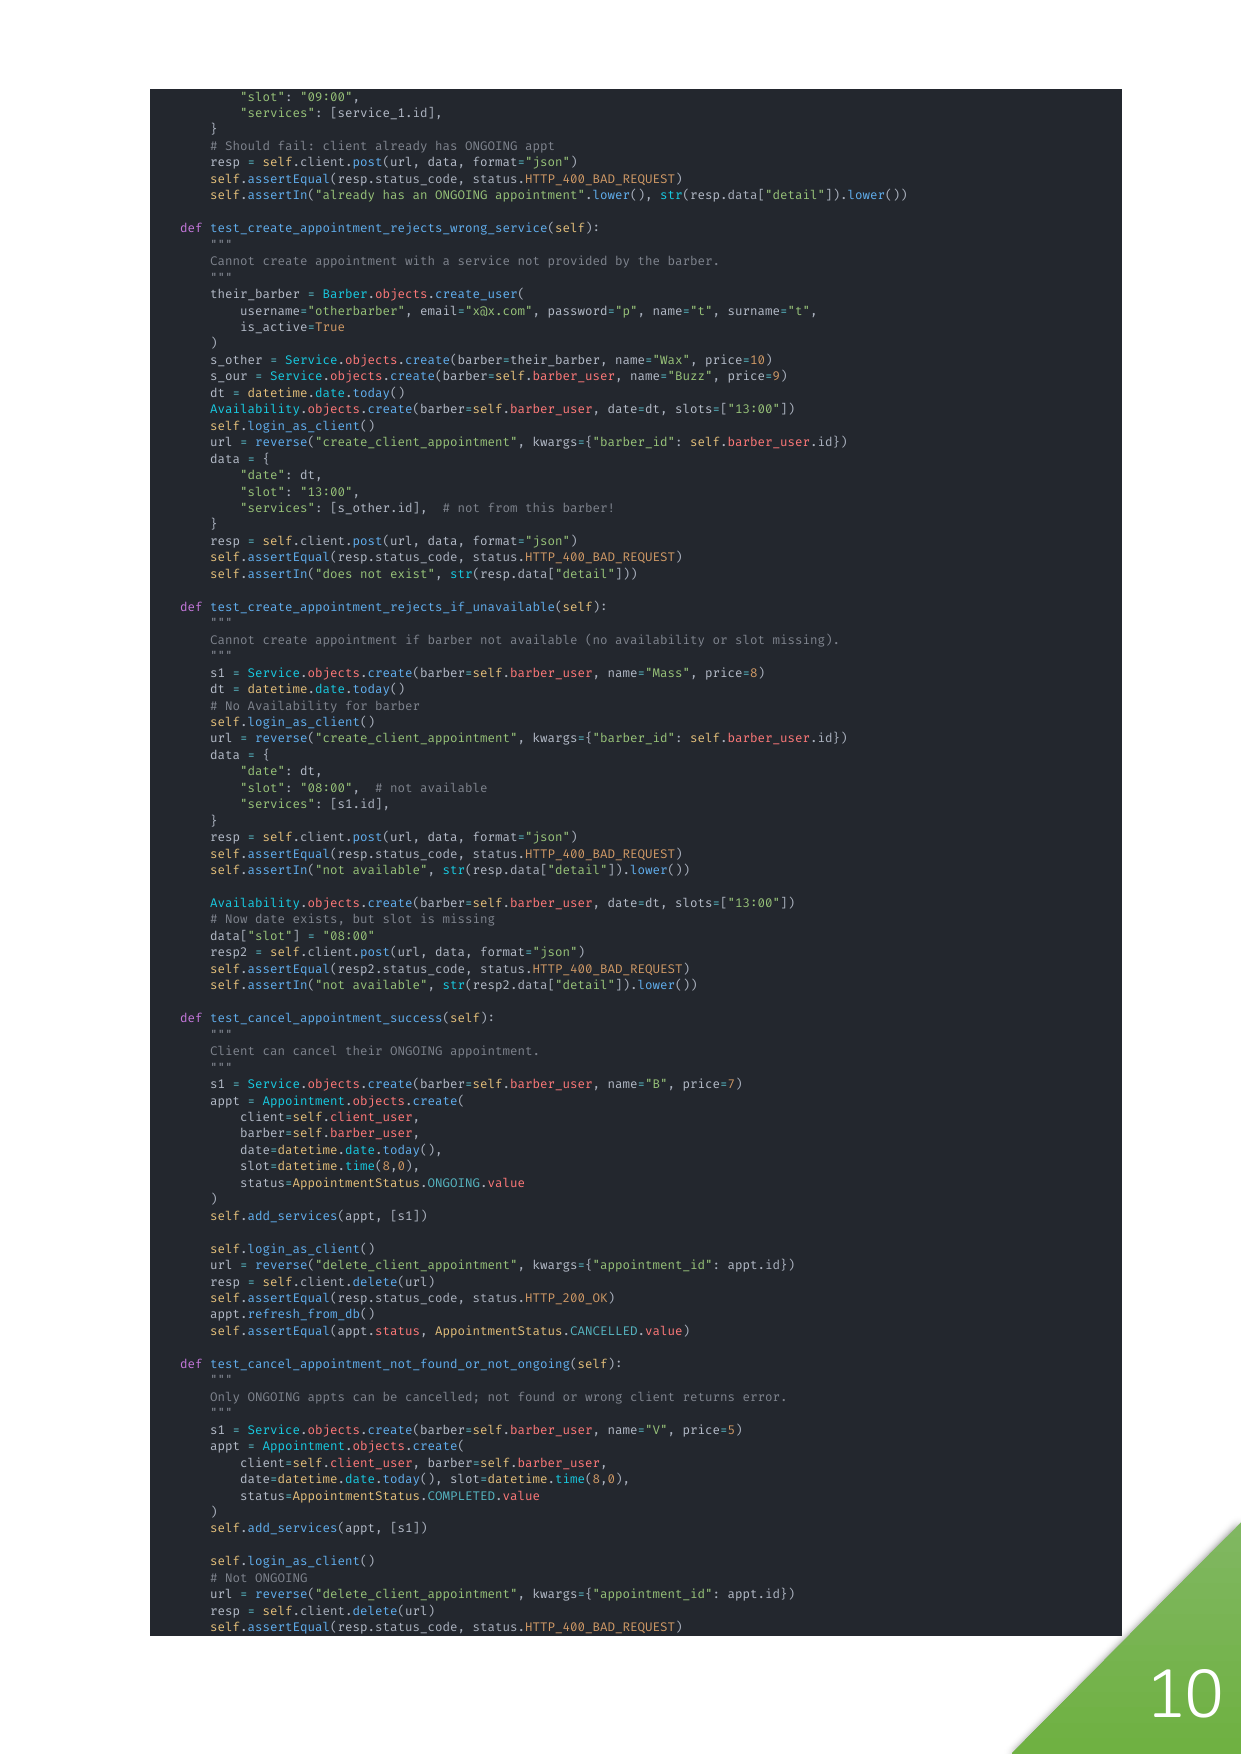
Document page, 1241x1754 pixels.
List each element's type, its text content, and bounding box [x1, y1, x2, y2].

text Cannot create appointment if barber not available (no availability or slot missing). [150, 632, 1122, 648]
text def test_cancel_appointment_not_found_or_not_ongoing(self): [150, 1356, 1122, 1372]
text self.login_as_client() [150, 1241, 1122, 1257]
text appt = Appointment.objects.create( [150, 1438, 1122, 1455]
text } [150, 122, 1122, 138]
text url = reverse("create_client_appointment", kwargs={"barber_id": self.barber_user.id}) [150, 731, 1122, 747]
text resp = self.client.delete(url) [150, 1274, 1122, 1290]
text barber=self.barber_user, [150, 1126, 1122, 1142]
text url = reverse("create_client_appointment", kwargs={"barber_id": self.barber_user.id}) [150, 434, 1122, 451]
text resp = self.client.post(url, data, format="json") [150, 154, 1122, 171]
text dt = datetime.date.today() [150, 385, 1122, 401]
text slot=datetime.time(8,0), [150, 1158, 1122, 1175]
text ) [150, 1191, 1122, 1208]
text resp2 = self.client.post(url, data, format="json") [150, 944, 1122, 961]
text """ [150, 1060, 1122, 1076]
text """ [150, 237, 1122, 253]
text s_other = Service.objects.create(barber=their_barber, name="Wax", price=10) [150, 352, 1122, 368]
text self.assertEqual(resp2.status_code, status.HTTP_400_BAD_REQUEST) [150, 961, 1122, 977]
text Cannot create appointment with a service not provided by the barber. [150, 253, 1122, 270]
text status=AppointmentStatus.ONGOING.value [150, 1175, 1122, 1191]
text """ [150, 648, 1122, 665]
text date=datetime.date.today(), slot=datetime.time(8,0), [150, 1471, 1122, 1488]
text appt = Appointment.objects.create( [150, 1093, 1122, 1109]
text # Should fail: client already has ONGOING appt [150, 138, 1122, 154]
text } [150, 517, 1122, 533]
text self.add_services(appt, [s1]) [150, 1208, 1122, 1224]
text self.assertEqual(resp.status_code, status.HTTP_400_BAD_REQUEST) [150, 171, 1122, 187]
text self.assertIn("does not exist", str(resp.data["detail"])) [150, 566, 1122, 582]
text "slot": "13:00", [150, 484, 1122, 500]
text """ [150, 1027, 1122, 1043]
text def test_create_appointment_rejects_wrong_service(self): [150, 220, 1122, 237]
text "services": [s_other.id], # not from this barber! [150, 500, 1122, 517]
text self.assertIn("not available", str(resp2.data["detail"]).lower()) [150, 977, 1122, 994]
text } [150, 813, 1122, 829]
text # Now date exists, but slot is missing [150, 912, 1122, 928]
text self.assertIn("already has an ONGOING appointment".lower(), str(resp.data["detail"]).lower()) [150, 187, 1122, 204]
text self.login_as_client() [150, 1553, 1122, 1570]
text s_our = Service.objects.create(barber=self.barber_user, name="Buzz", price=9) [150, 368, 1122, 385]
text client=self.client_user, barber=self.barber_user, [150, 1455, 1122, 1471]
text Only ONGOING appts can be cancelled; not found or wrong client returns error. [150, 1389, 1122, 1405]
text self.assertEqual(resp.status_code, status.HTTP_400_BAD_REQUEST) [150, 1619, 1122, 1636]
text url = reverse("delete_client_appointment", kwargs={"appointment_id": appt.id}) [150, 1257, 1122, 1274]
text "date": dt, [150, 763, 1122, 780]
text resp = self.client.post(url, data, format="json") [150, 533, 1122, 549]
text """ [150, 270, 1122, 286]
text self.assertEqual(appt.status, AppointmentStatus.CANCELLED.value) [150, 1323, 1122, 1339]
text self.assertEqual(resp.status_code, status.HTTP_400_BAD_REQUEST) [150, 549, 1122, 566]
text date=datetime.date.today(), [150, 1142, 1122, 1158]
text Availability.objects.create(barber=self.barber_user, date=dt, slots=["13:00"]) [150, 895, 1122, 912]
text s1 = Service.objects.create(barber=self.barber_user, name="V", price=5) [150, 1422, 1122, 1438]
text is_active=True [150, 319, 1122, 336]
text self.login_as_client() [150, 418, 1122, 434]
text def test_cancel_appointment_success(self): [150, 1010, 1122, 1027]
text status=AppointmentStatus.COMPLETED.value [150, 1488, 1122, 1504]
text """ [150, 1372, 1122, 1389]
text def test_create_appointment_rejects_if_unavailable(self): [150, 599, 1122, 615]
text "slot": "08:00", # not available [150, 780, 1122, 796]
text self.login_as_client() [150, 714, 1122, 731]
text username="otherbarber", email="x@x.com", password="p", name="t", surname="t", [150, 303, 1122, 319]
text "slot": "09:00", [150, 89, 1122, 105]
text """ [150, 615, 1122, 632]
text dt = datetime.date.today() [150, 681, 1122, 698]
text data = { [150, 747, 1122, 763]
text s1 = Service.objects.create(barber=self.barber_user, name="Mass", price=8) [150, 665, 1122, 681]
text """ [150, 1405, 1122, 1422]
text "services": [service_1.id], [150, 105, 1122, 122]
text data = { [150, 451, 1122, 467]
text data["slot"] = "08:00" [150, 928, 1122, 944]
text resp = self.client.delete(url) [150, 1603, 1122, 1619]
text s1 = Service.objects.create(barber=self.barber_user, name="B", price=7) [150, 1076, 1122, 1093]
text self.assertEqual(resp.status_code, status.HTTP_400_BAD_REQUEST) [150, 846, 1122, 862]
text ) [150, 1504, 1122, 1521]
text url = reverse("delete_client_appointment", kwargs={"appointment_id": appt.id}) [150, 1586, 1122, 1603]
text self.add_services(appt, [s1]) [150, 1521, 1122, 1537]
text # No Availability for barber [150, 698, 1122, 714]
text "services": [s1.id], [150, 796, 1122, 813]
text Availability.objects.create(barber=self.barber_user, date=dt, slots=["13:00"]) [150, 401, 1122, 418]
text ) [150, 336, 1122, 352]
text Client can cancel their ONGOING appointment. [150, 1043, 1122, 1060]
text "date": dt, [150, 467, 1122, 484]
text # Not ONGOING [150, 1570, 1122, 1586]
text resp = self.client.post(url, data, format="json") [150, 829, 1122, 846]
text client=self.client_user, [150, 1109, 1122, 1126]
text self.assertEqual(resp.status_code, status.HTTP_200_OK) [150, 1290, 1122, 1307]
text self.assertIn("not available", str(resp.data["detail"]).lower()) [150, 862, 1122, 879]
text their_barber = Barber.objects.create_user( [150, 286, 1122, 303]
text appt.refresh_from_db() [150, 1307, 1122, 1323]
